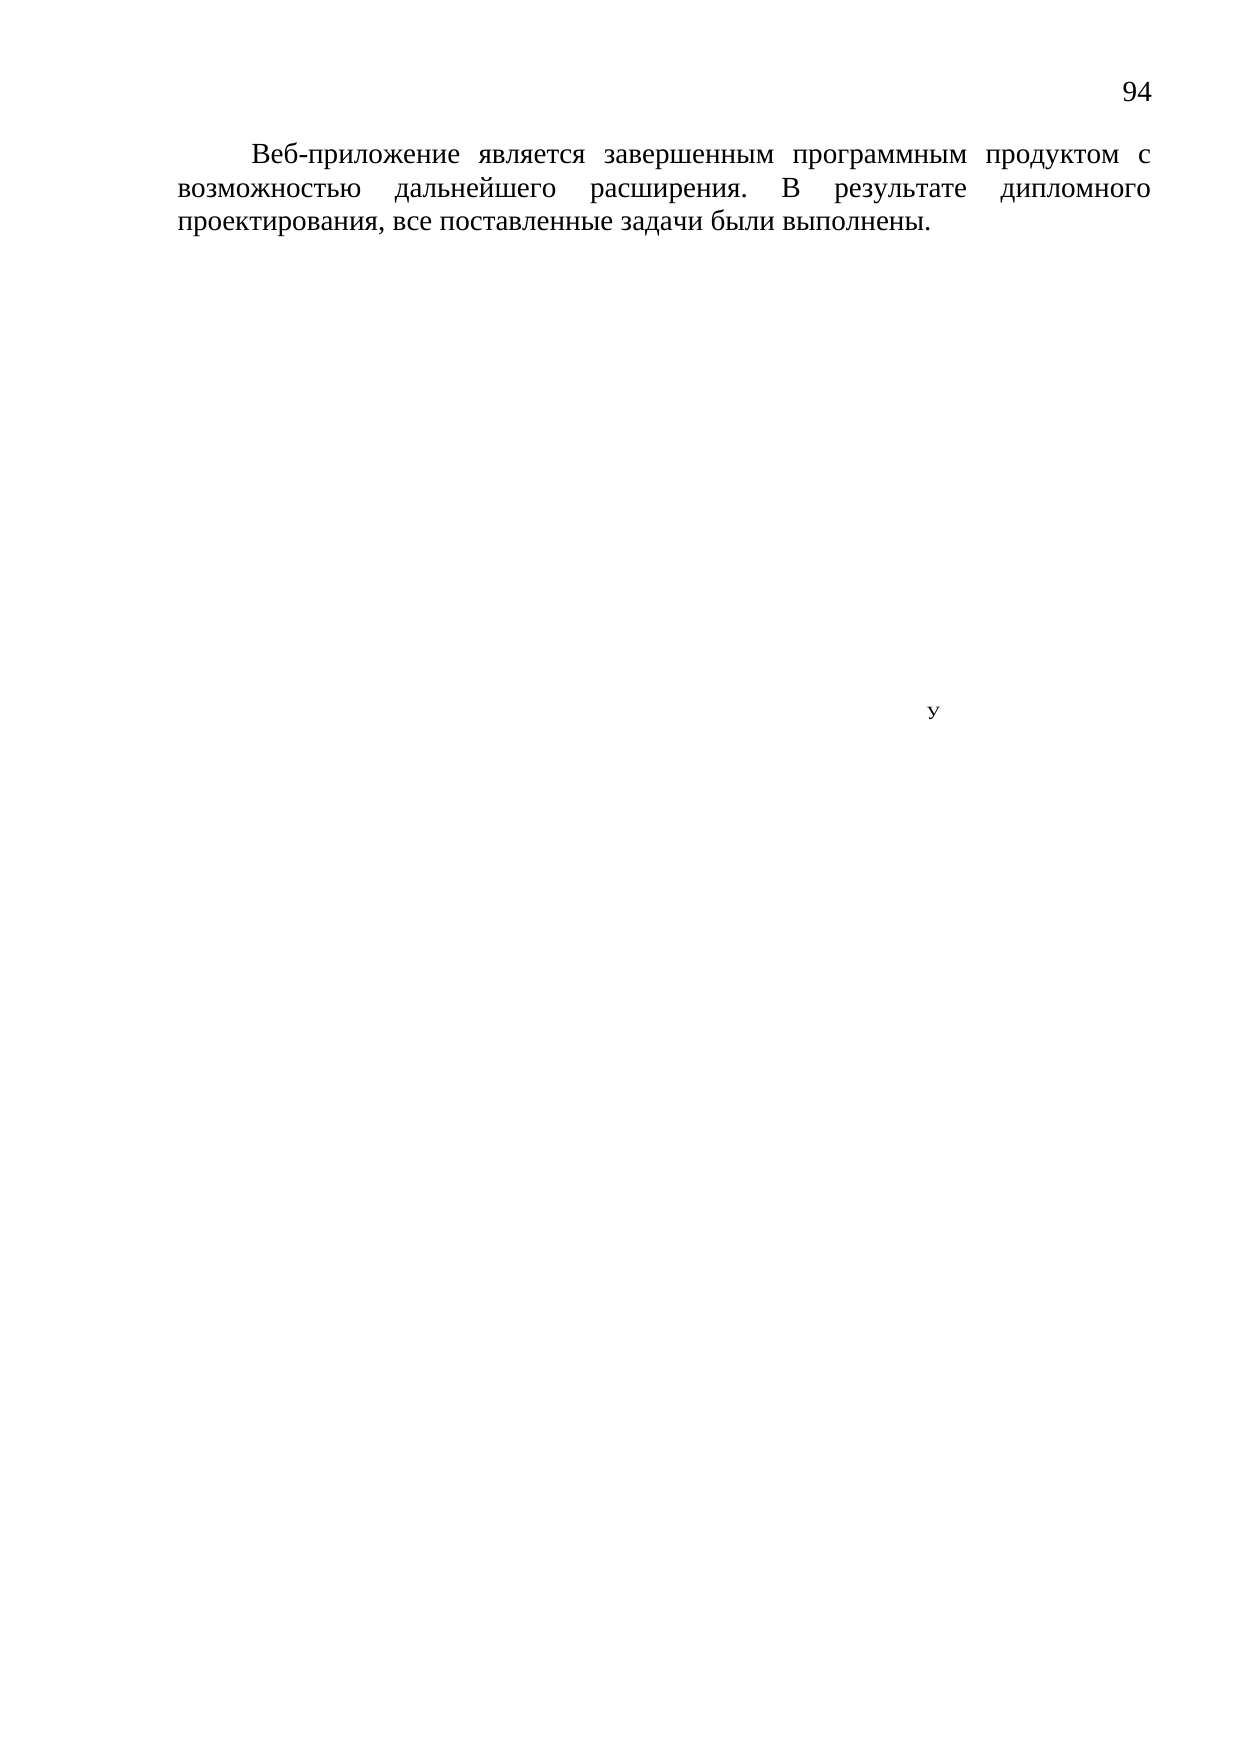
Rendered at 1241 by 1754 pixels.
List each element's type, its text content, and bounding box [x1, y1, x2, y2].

text Веб-приложение является завершенным программным продуктом с возможностью дальнейшего расширения. В результате дипломного проектирования, все поставленные задачи были выполнены. [177, 136, 1152, 237]
